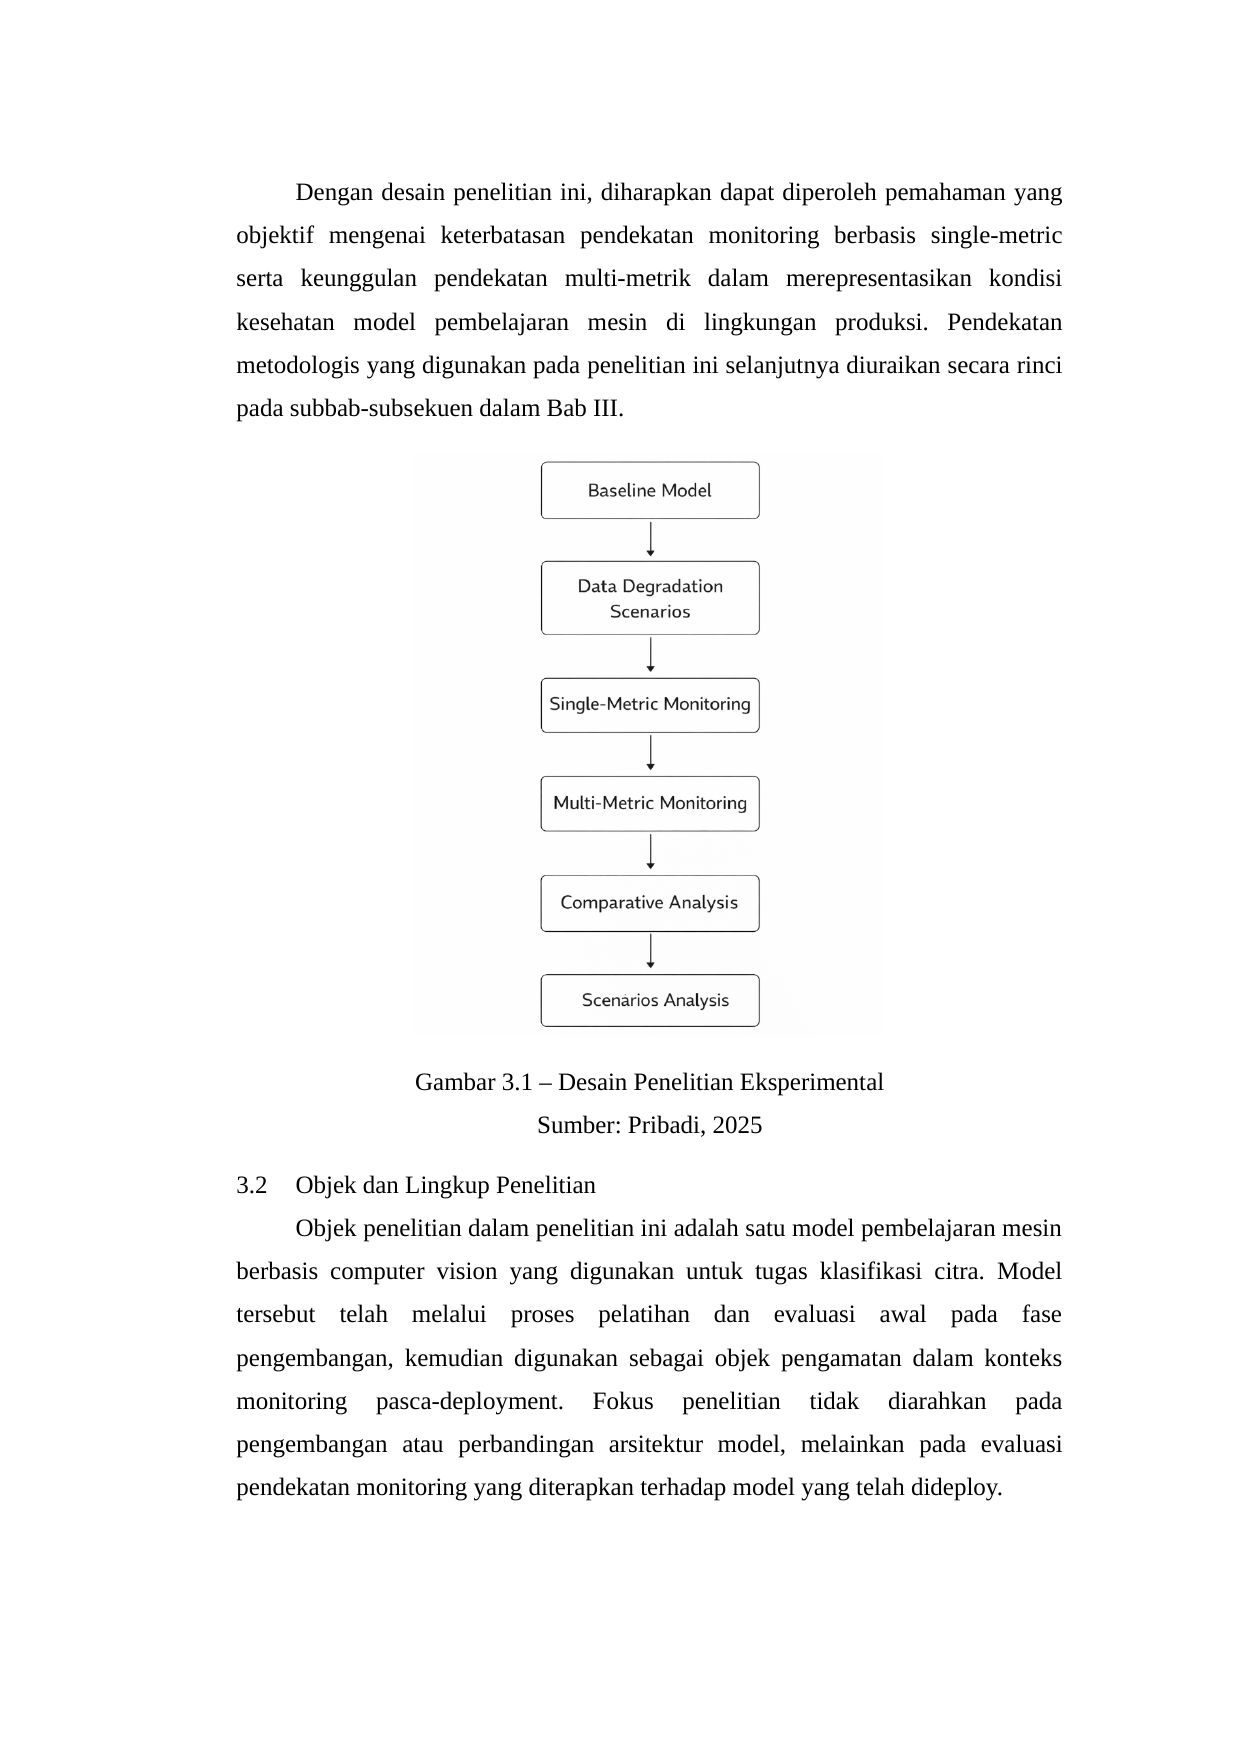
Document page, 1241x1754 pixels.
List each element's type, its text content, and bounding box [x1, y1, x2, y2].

picture [414, 452, 886, 1036]
subtitle 3.2 Objek dan Lingkup Penelitian [236, 1170, 1063, 1199]
text Objek penelitian dalam penelitian ini adalah satu model pembelajaran mesin berbasis computer vision yang digunakan untuk tugas klasifikasi citra. Model tersebut telah melalui proses pelatihan dan evaluasi awal pada fase pengembangan, kemudian digunakan sebagai objek pengamatan dalam konteks monitoring pasca-deployment. Fokus penelitian tidak diarahkan pada pengembangan atau perbandingan arsitektur model, melainkan pada evaluasi pendekatan monitoring yang diterapkan terhadap model yang telah dideploy. [236, 1213, 1063, 1501]
text Dengan desain penelitian ini, diharapkan dapat diperoleh pemahaman yang objektif mengenai keterbatasan pendekatan monitoring berbasis single-metric serta keunggulan pendekatan multi-metrik dalam merepresentasikan kondisi kesehatan model pembelajaran mesin di lingkungan produksi. Pendekatan metodologis yang digunakan pada penelitian ini selanjutnya diuraikan secara rinci pada subbab-subsekuen dalam Bab III. [236, 177, 1063, 422]
text Gambar 3.1 – Desain Penelitian Eksperimental Sumber: Pribadi, 2025 [236, 1067, 1063, 1139]
